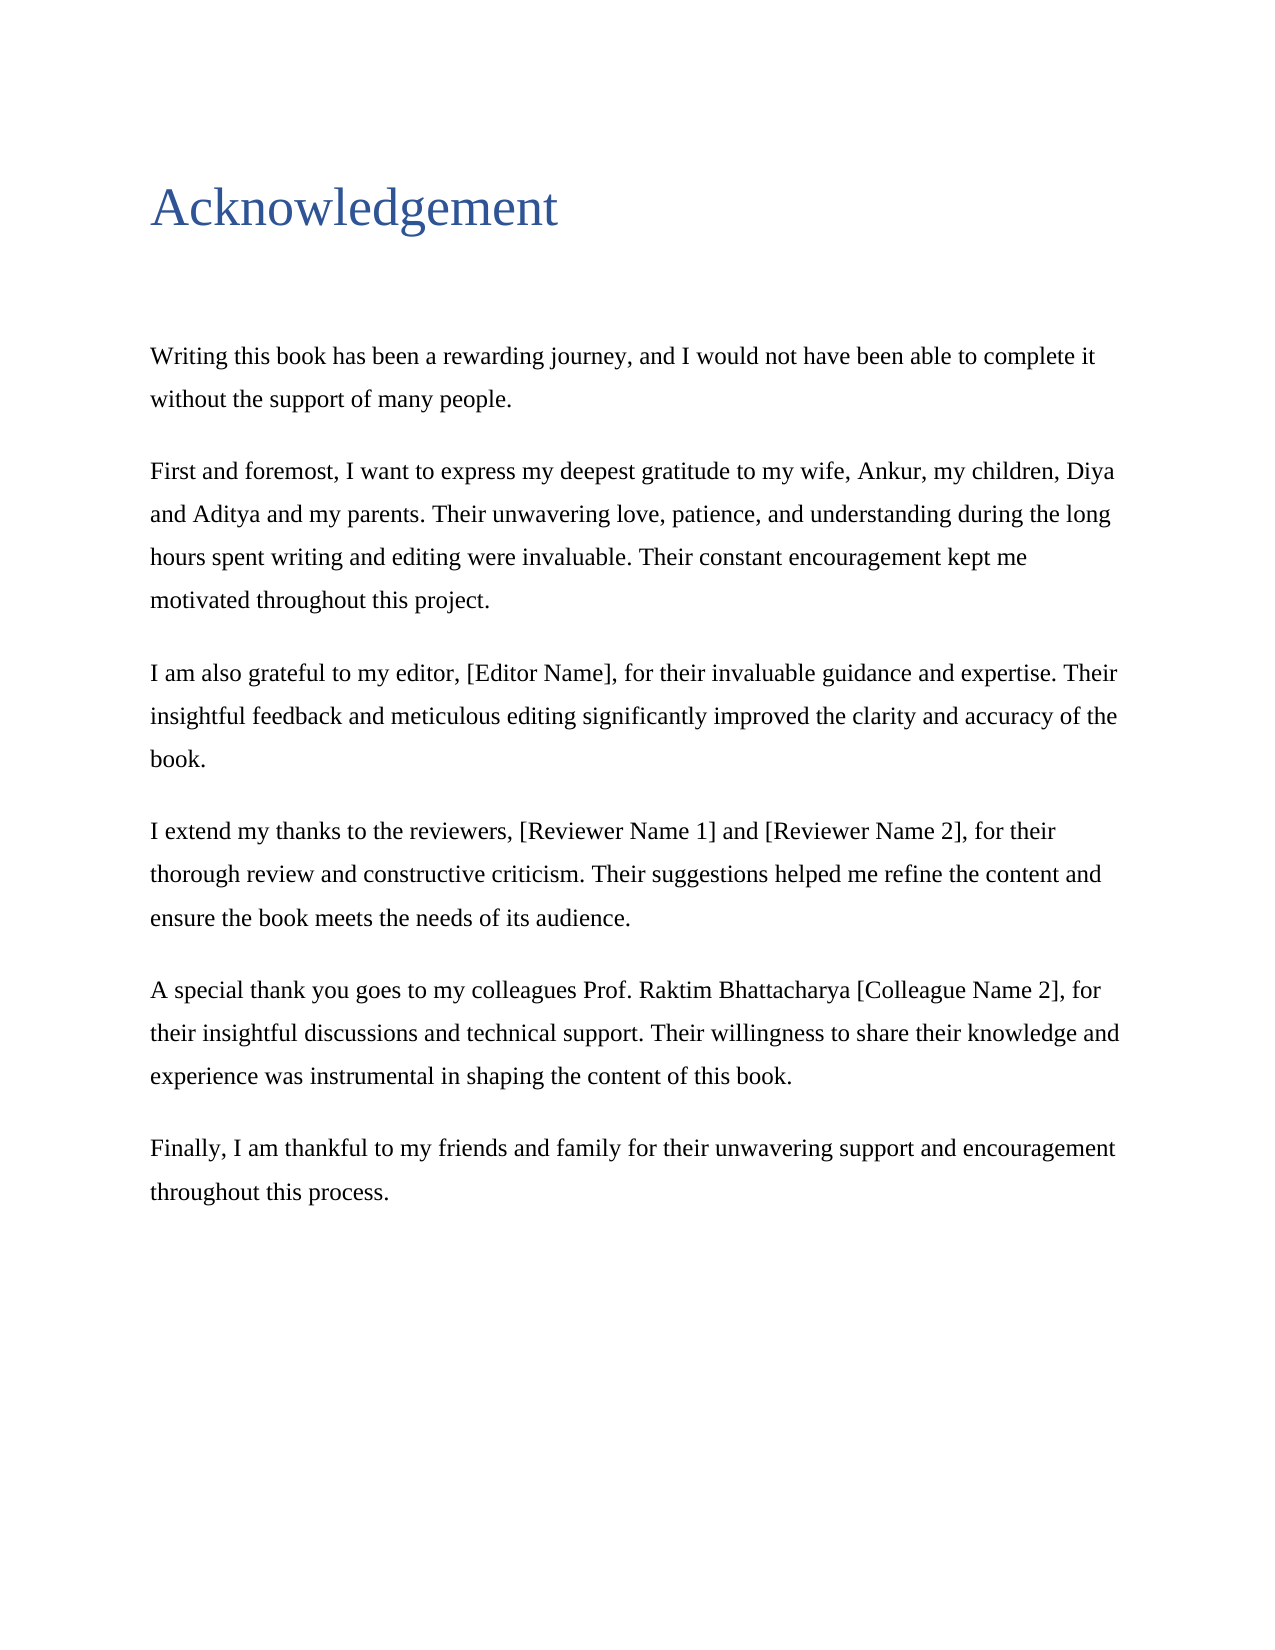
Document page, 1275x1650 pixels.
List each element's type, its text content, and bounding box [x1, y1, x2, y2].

text Finally, I am thankful to my friends and family for their unwavering support and encouragement throughout this process. [150, 1133, 1125, 1205]
text Writing this book has been a rewarding journey, and I would not have been able to complete it without the support of many people. [150, 341, 1125, 413]
subtitle Acknowledgement [150, 175, 1125, 237]
text I extend my thanks to the reviewers, [Reviewer Name 1] and [Reviewer Name 2], for their thorough review and constructive criticism. Their suggestions helped me refine the content and ensure the book meets the needs of its audience. [150, 816, 1125, 931]
text First and foremost, I want to express my deepest gratitude to my wife, Ankur, my children, Diya and Aditya and my parents. Their unwavering love, patience, and understanding during the long hours spent writing and editing were invaluable. Their constant encouragement kept me motivated throughout this project. [150, 456, 1125, 614]
text I am also grateful to my editor, [Editor Name], for their invaluable guidance and expertise. Their insightful feedback and meticulous editing significantly improved the clarity and accuracy of the book. [150, 658, 1125, 773]
text A special thank you goes to my colleagues Prof. Raktim Bhattacharya [Colleague Name 2], for their insightful discussions and technical support. Their willingness to share their knowledge and experience was instrumental in shaping the content of this book. [150, 975, 1125, 1090]
